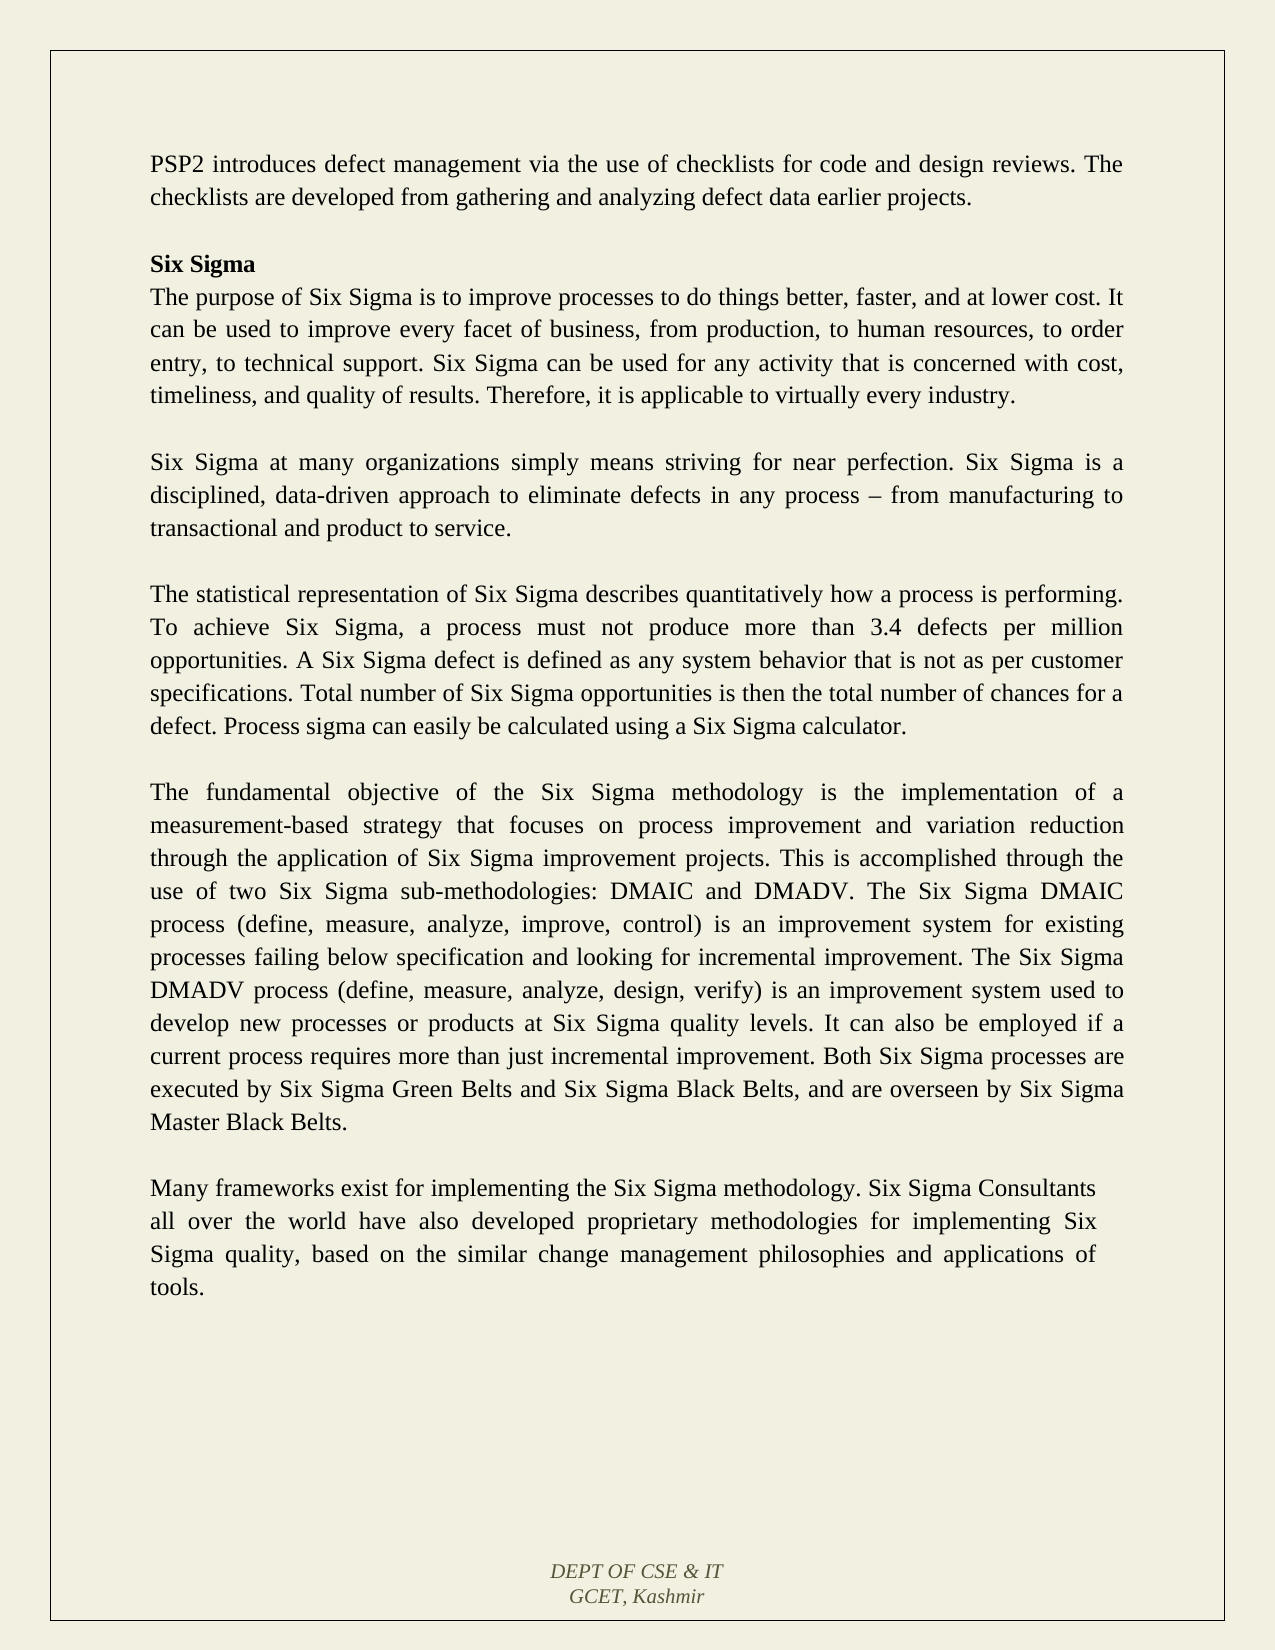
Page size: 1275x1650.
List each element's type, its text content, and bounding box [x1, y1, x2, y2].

text Many frameworks exist for implementing the Six Sigma methodology. Six Sigma Consultants all over the world have also developed proprietary methodologies for implementing Six Sigma quality, based on the similar change management philosophies and applications of tools. [150, 1173, 1097, 1301]
text GCET, Kashmir [113, 1584, 1162, 1608]
text The purpose of Six Sigma is to improve processes to do things better, faster, and at lower cost. It can be used to improve every facet of business, from production, to human resources, to order entry, to technical support. Six Sigma can be used for any activity that is concerned with cost, timeliness, and quality of results. Therefore, it is applicable to virtually every industry. [150, 282, 1125, 409]
text The statistical representation of Six Sigma describes quantitatively how a process is performing. To achieve Six Sigma, a process must not produce more than 3.4 defects per million opportunities. A Six Sigma defect is defined as any system behavior that is not as per customer specifications. Total number of Six Sigma opportunities is then the total number of chances for a defect. Process sigma can easily be calculated using a Six Sigma calculator. [150, 579, 1125, 740]
text The fundamental objective of the Six Sigma methodology is the implementation of a measurement-based strategy that focuses on process improvement and variation reduction through the application of Six Sigma improvement projects. This is accomplished through the use of two Six Sigma sub-methodologies: DMAIC and DMADV. The Six Sigma DMAIC process (define, measure, analyze, improve, control) is an improvement system for existing processes failing below specification and looking for incremental improvement. The Six Sigma DMADV process (define, measure, analyze, design, verify) is an improvement system used to develop new processes or products at Six Sigma quality levels. It can also be employed if a current process requires more than just incremental improvement. Both Six Sigma processes are executed by Six Sigma Green Belts and Six Sigma Black Belts, and are overseen by Six Sigma Master Black Belts. [150, 777, 1125, 1136]
text Six Sigma at many organizations simply means striving for near perfection. Six Sigma is a disciplined, data-driven approach to eliminate defects in any process – from manufacturing to transactional and product to service. [150, 447, 1125, 541]
subtitle Six Sigma [150, 249, 1162, 278]
text PSP2 introduces defect management via the use of checklists for code and design reviews. The checklists are developed from gathering and analyzing defect data earlier projects. [150, 149, 1124, 211]
text DEPT OF CSE & IT [112, 1559, 1162, 1583]
